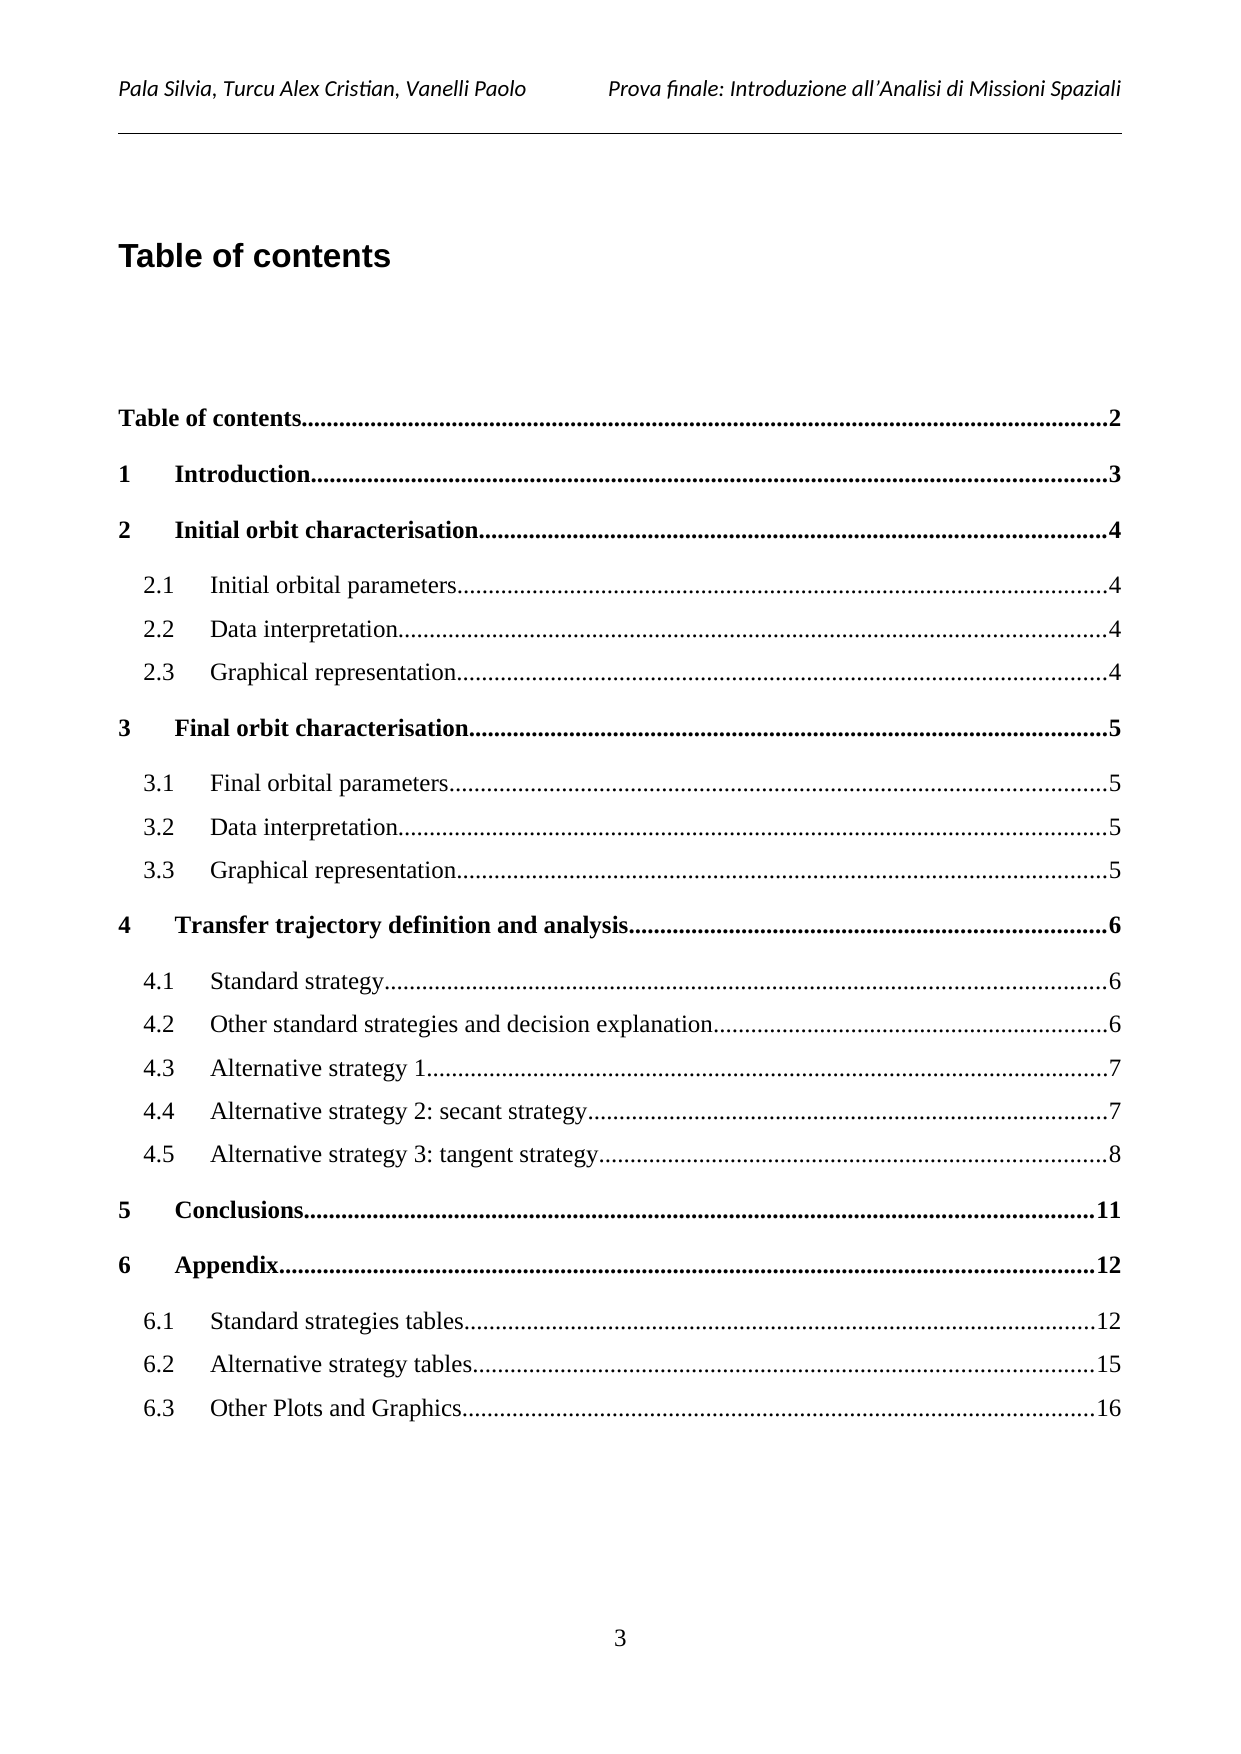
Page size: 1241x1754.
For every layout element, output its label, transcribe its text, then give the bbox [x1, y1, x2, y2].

subtitle Table of contents [118, 236, 1122, 274]
